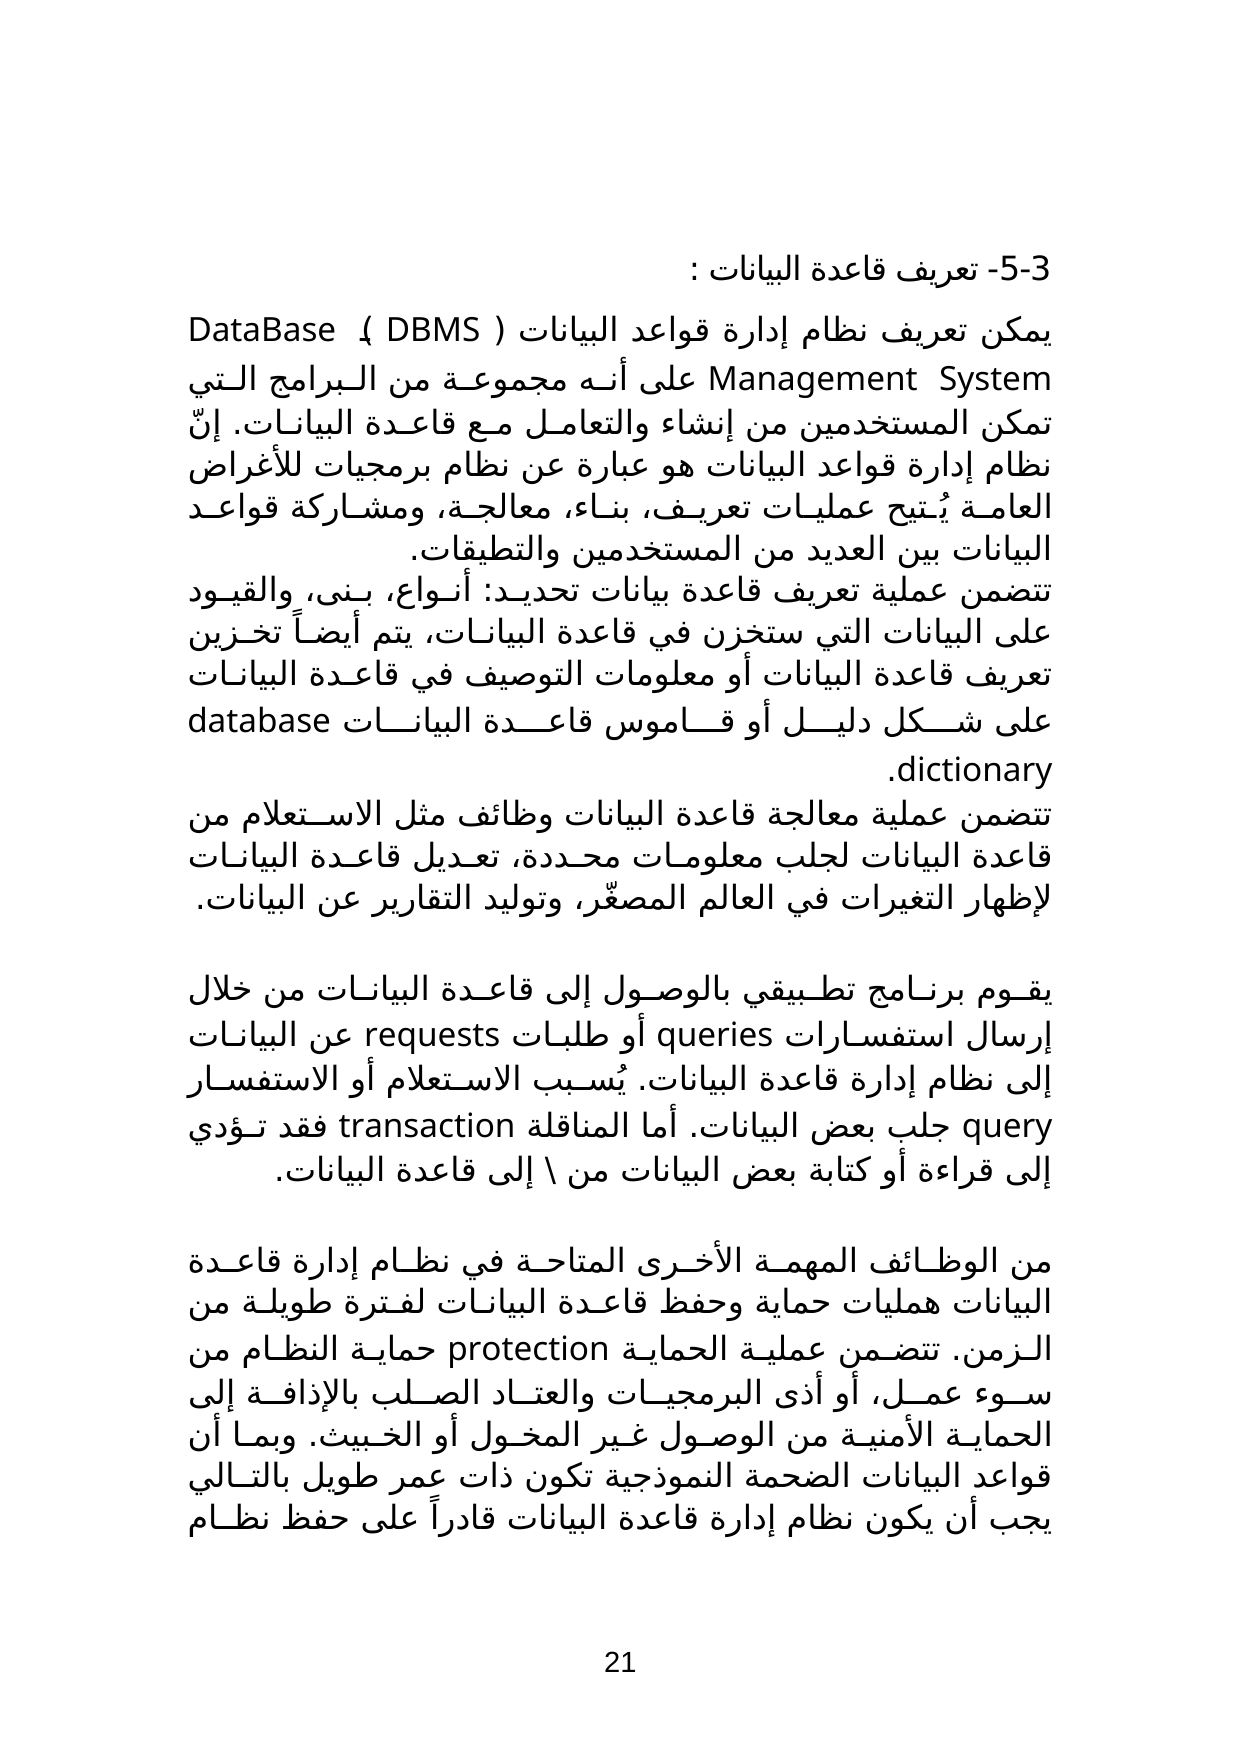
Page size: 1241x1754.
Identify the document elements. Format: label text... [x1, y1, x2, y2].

text يقوم برنامج تطبيقي بالوصول إلى قاعدة البيانات من خلال إرسال استفسارات queries أو طلبات requests عن البيانات إلى نظام إدارة قاعدة البيانات. يُسبب الاستعلام أو الاستفسار query جلب بعض البيانات. أما المناقلة transaction فقد تؤدي إلى قراءة أو كتابة بعض البيانات من \ إلى قاعدة البيانات. [187, 969, 1053, 1189]
text تتضمن عملية معالجة قاعدة البيانات وظائف مثل الاستعلام من قاعدة البيانات لجلب معلومات محددة، تعديل قاعدة البيانات لإظهار التغيرات في العالم المصغّر، وتوليد التقارير عن البيانات. [187, 794, 1053, 917]
text يمكن تعريف نظام إدارة قواعد البيانات ( DBMS ) DataBase Management System على أنه مجموعة من البرامج التي تمكن المستخدمين من إنشاء والتعامل مع قاعدة البيانات. إنّ نظام إدارة قواعد البيانات هو عبارة عن نظام برمجيات للأغراض العامة يُتيح عمليات تعريف، بناء، معالجة، ومشاركة قواعد البيانات بين العديد من المستخدمين والتطيقات. [187, 306, 1053, 568]
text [187, 1241, 1053, 1538]
text تتضمن عملية تعريف قاعدة بيانات تحديد: أنواع، بنى، والقيود على البيانات التي ستخزن في قاعدة البيانات، يتم أيضاً تخزين تعريف قاعدة البيانات أو معلومات التوصيف في قاعدة البيانات على شكل دليل أو قاموس قاعدة البيانات database dictionary. [187, 571, 1053, 791]
subtitle 5-3- تعريف قاعدة البيانات : [187, 249, 1053, 288]
